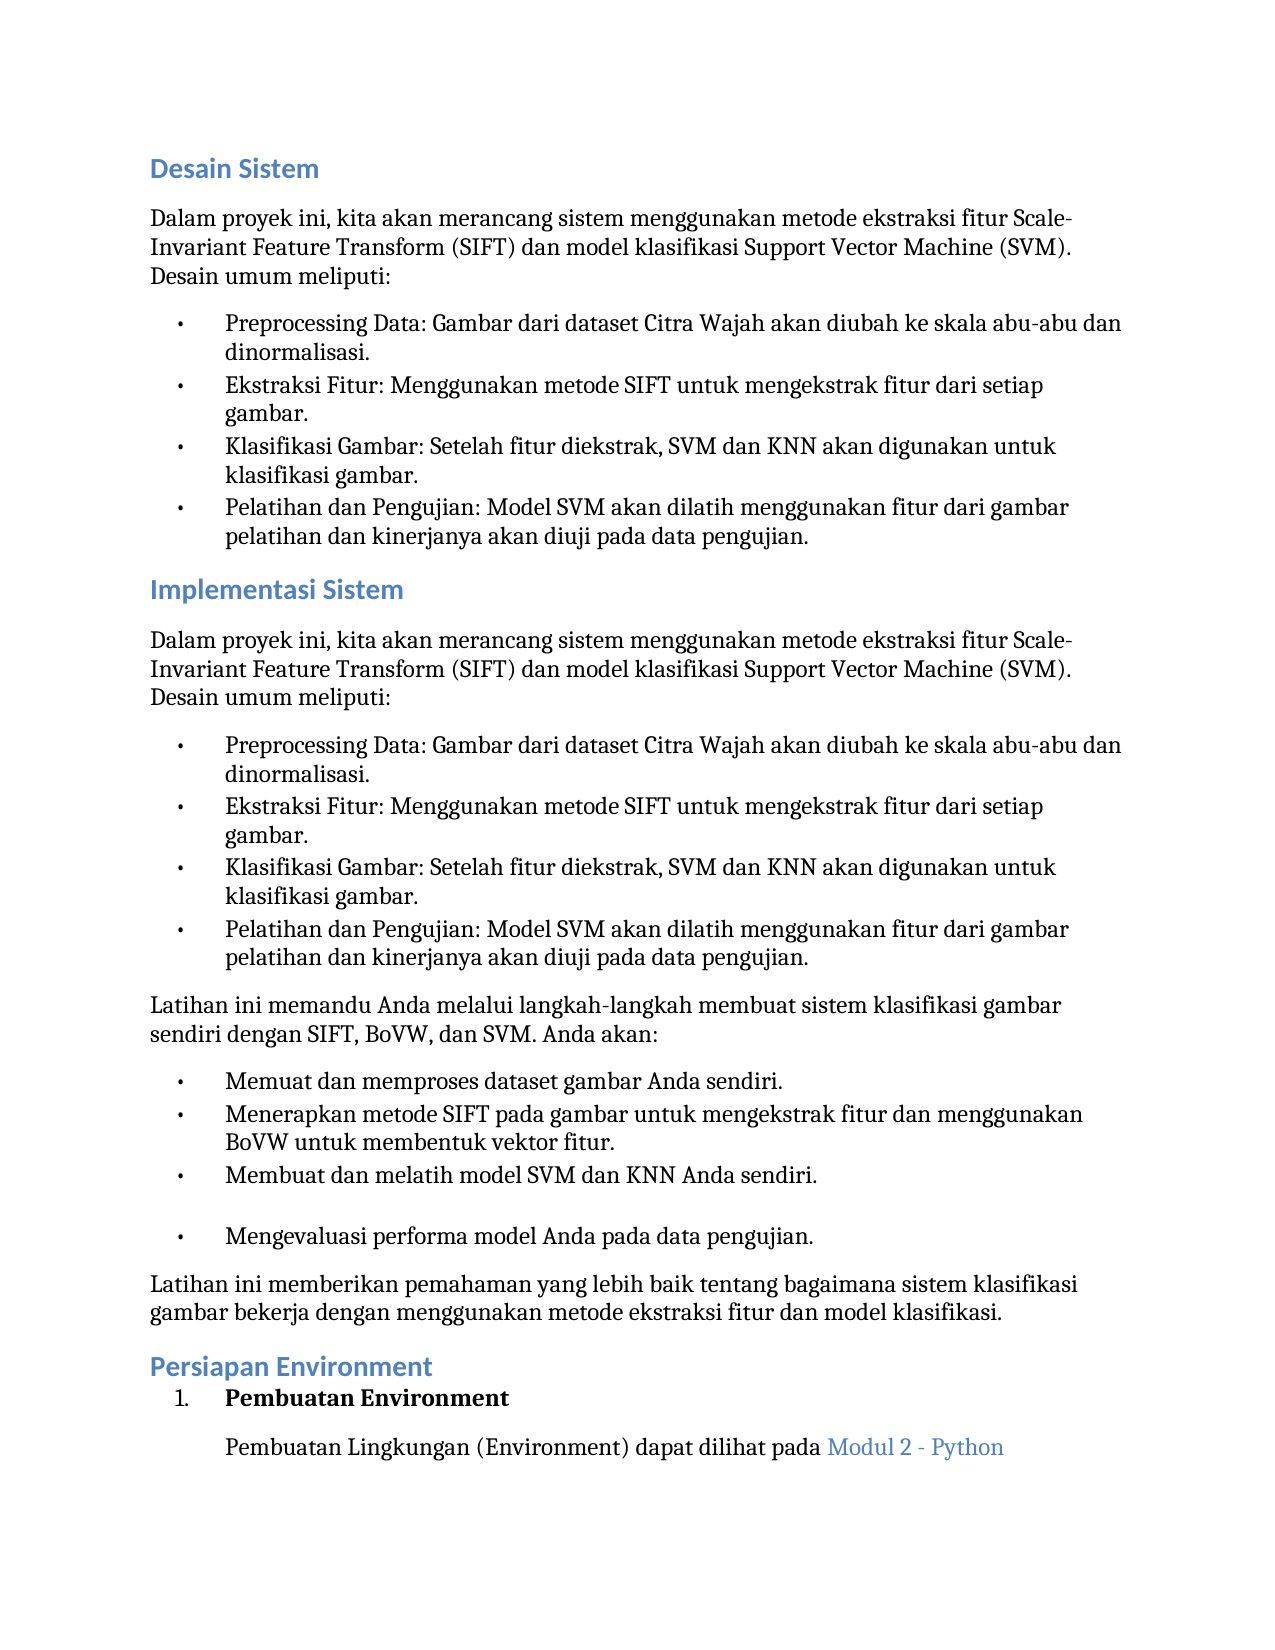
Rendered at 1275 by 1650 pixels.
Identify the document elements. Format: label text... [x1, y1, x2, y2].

list Mengevaluasi performa model Anda pada data pengujian. [175, 1222, 1125, 1251]
list Pelatihan dan Pengujian: Model SVM akan dilatih menggunakan fitur dari gambar pelatihan dan kinerjanya akan diuji pada data pengujian. [175, 914, 1125, 972]
list Preprocessing Data: Gambar dari dataset Citra Wajah akan diubah ke skala abu-abu dan dinormalisasi. [175, 309, 1125, 367]
subtitle Persiapan Environment [150, 1348, 1125, 1383]
list Memuat dan memproses dataset gambar Anda sendiri. [175, 1067, 1125, 1096]
list Menerapkan metode SIFT pada gambar untuk mengekstrak fitur dan menggunakan BoVW untuk membentuk vektor fitur. [175, 1099, 1125, 1157]
list Klasifikasi Gambar: Setelah fitur diekstrak, SVM dan KNN akan digunakan untuk klasifikasi gambar. [175, 432, 1125, 489]
list Preprocessing Data: Gambar dari dataset Citra Wajah akan diubah ke skala abu-abu dan dinormalisasi. [175, 731, 1125, 788]
list Pembuatan Lingkungan (Environment) dapat dilihat pada Modul 2 - Python [175, 1433, 1125, 1462]
text Latihan ini memberikan pemahaman yang lebih baik tentang bagaimana sistem klasifikasi gambar bekerja dengan menggunakan metode ekstraksi fitur dan model klasifikasi. [150, 1269, 1125, 1327]
subtitle Implementasi Sistem [150, 571, 1125, 607]
text Dalam proyek ini, kita akan merancang sistem menggunakan metode ekstraksi fitur Scale-Invariant Feature Transform (SIFT) dan model klasifikasi Support Vector Machine (SVM). Desain umum meliputi: [150, 204, 1125, 291]
text Latihan ini memandu Anda melalui langkah-langkah membuat sistem klasifikasi gambar sendiri dengan SIFT, BoVW, dan SVM. Anda akan: [150, 991, 1125, 1048]
list Klasifikasi Gambar: Setelah fitur diekstrak, SVM dan KNN akan digunakan untuk klasifikasi gambar. [175, 853, 1125, 911]
list Membuat dan melatih model SVM dan KNN Anda sendiri. [175, 1161, 1125, 1218]
list Pelatihan dan Pengujian: Model SVM akan dilatih menggunakan fitur dari gambar pelatihan dan kinerjanya akan diuji pada data pengujian. [175, 493, 1125, 551]
list Ekstraksi Fitur: Menggunakan metode SIFT untuk mengekstrak fitur dari setiap gambar. [175, 371, 1125, 428]
list Pembuatan Environment [175, 1383, 1125, 1412]
subtitle Desain Sistem [150, 150, 1125, 186]
list Ekstraksi Fitur: Menggunakan metode SIFT untuk mengekstrak fitur dari setiap gambar. [175, 792, 1125, 849]
text Dalam proyek ini, kita akan merancang sistem menggunakan metode ekstraksi fitur Scale-Invariant Feature Transform (SIFT) dan model klasifikasi Support Vector Machine (SVM). Desain umum meliputi: [150, 626, 1125, 712]
